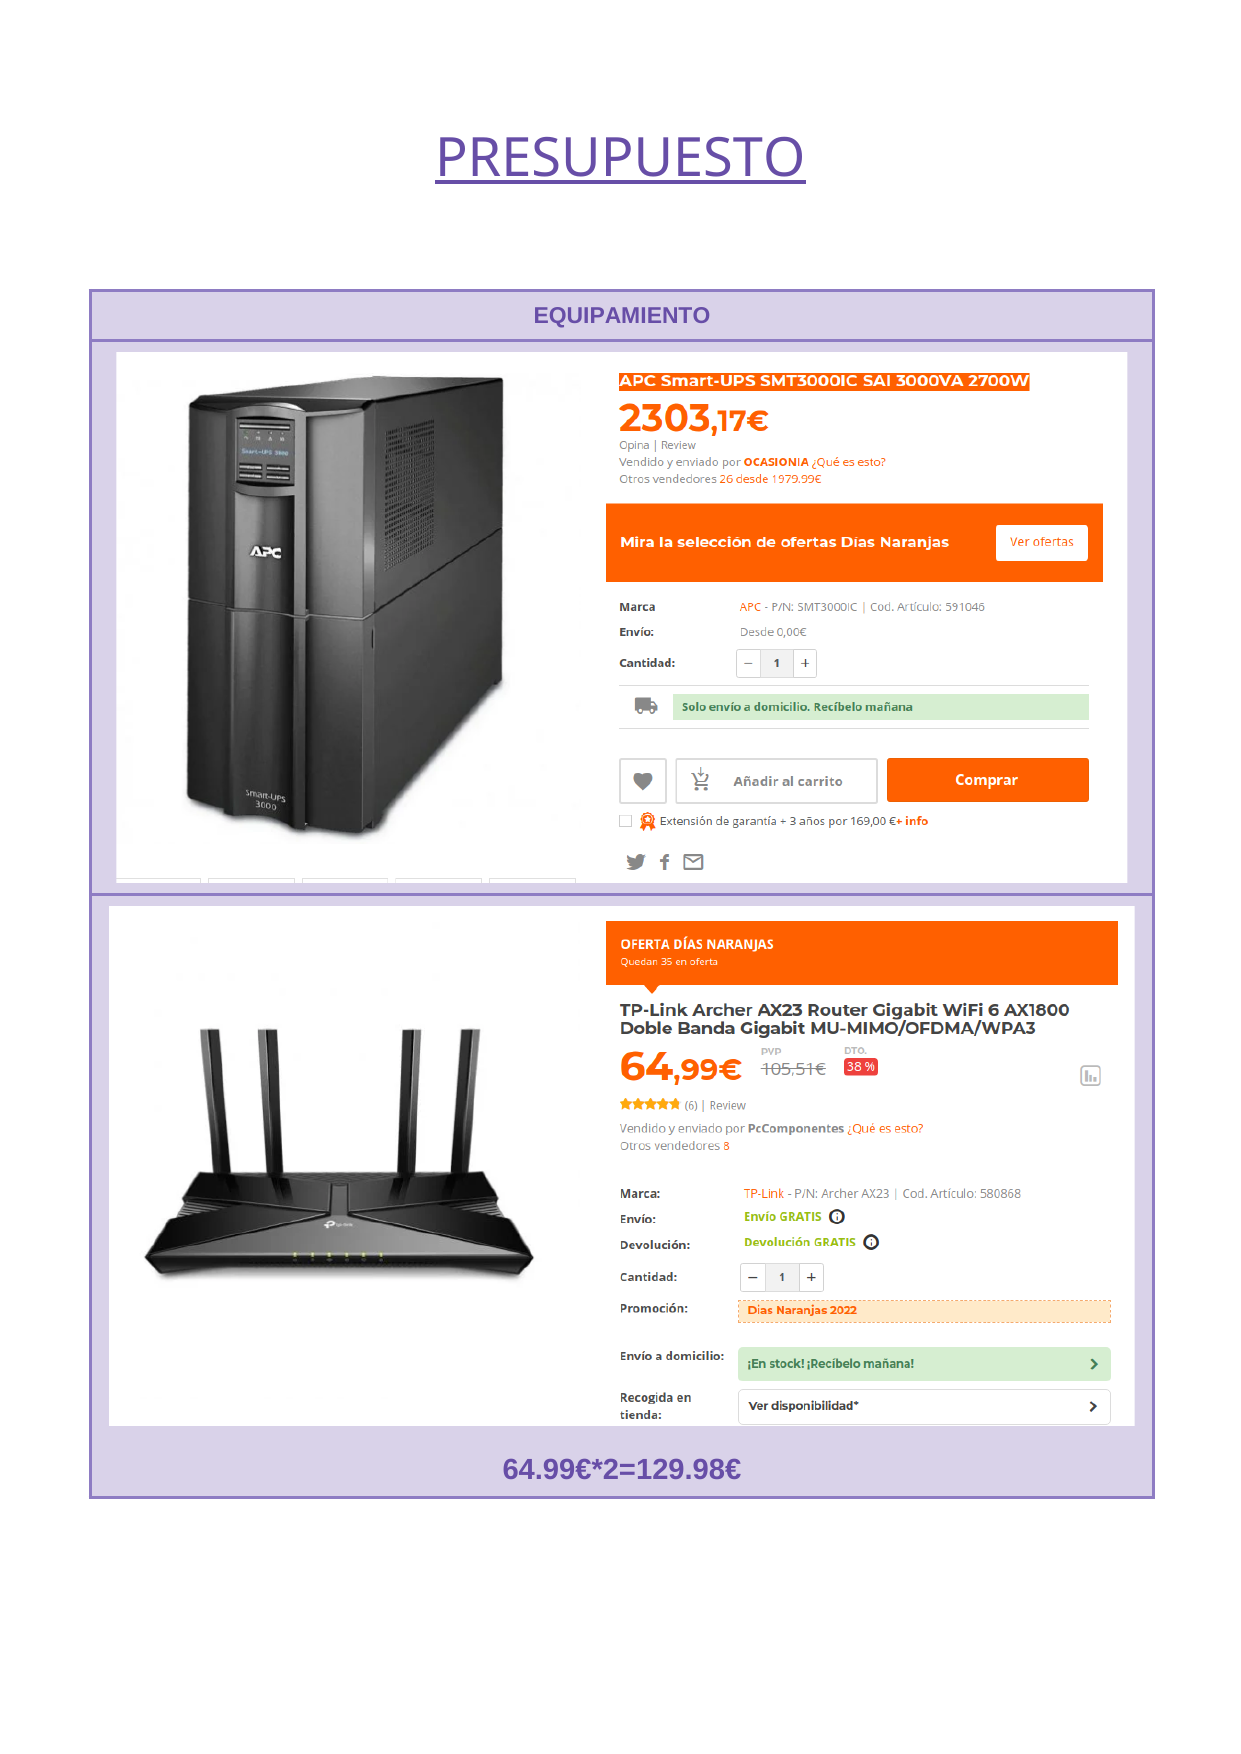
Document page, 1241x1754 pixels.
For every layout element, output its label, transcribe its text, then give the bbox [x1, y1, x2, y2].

table_cell [92, 342, 1152, 893]
picture [109, 906, 1135, 1426]
title PRESUPUESTO [88, 118, 1152, 192]
table_header EQUIPAMIENTO [92, 292, 1152, 339]
picture [116, 352, 1128, 883]
table_cell 64.99€*2=129.98€ [92, 896, 1152, 1496]
